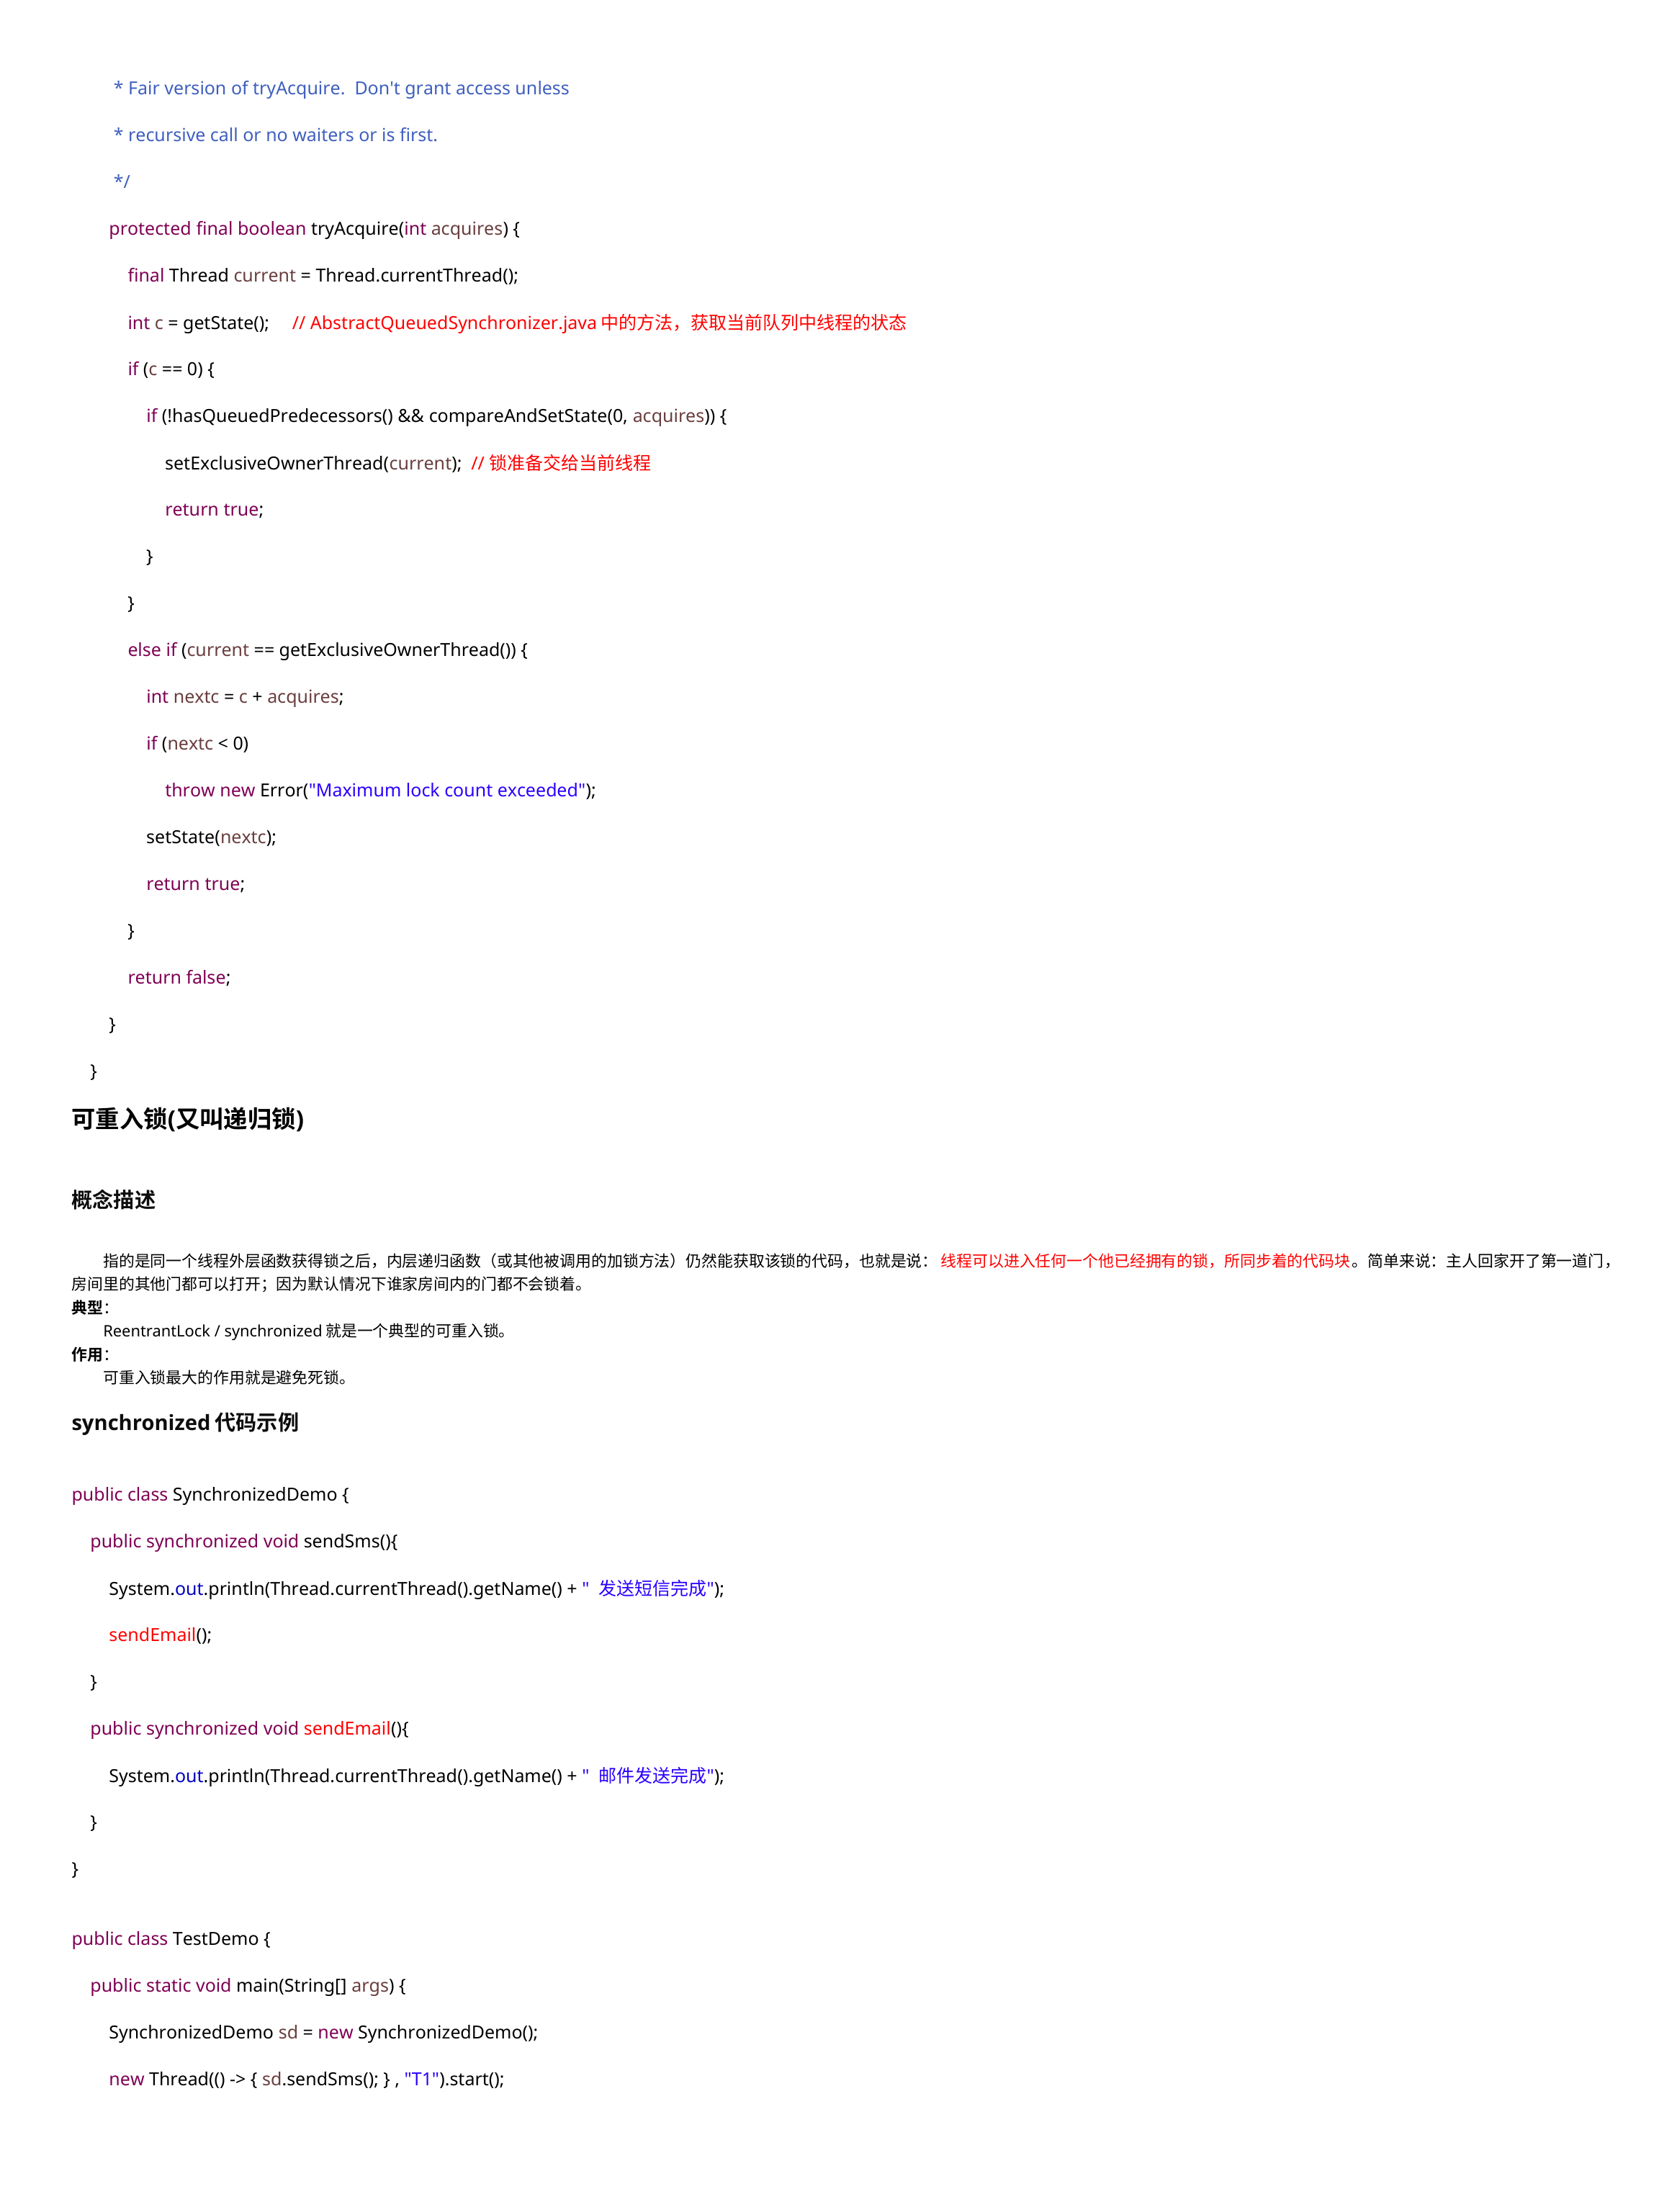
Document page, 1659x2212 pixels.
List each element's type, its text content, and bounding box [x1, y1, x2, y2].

text } [71, 907, 1604, 953]
text */ [71, 158, 1604, 204]
text ReentrantLock / synchronized就是一个典型的可重入锁。 [71, 1318, 1604, 1341]
text return true; [71, 485, 1604, 532]
text 作用： [71, 1341, 1604, 1365]
text } [71, 1798, 1604, 1845]
text System.out.println(Thread.currentThread().getName() + " 发送短信完成"); [71, 1564, 1604, 1611]
text 指的是同一个线程外层函数获得锁之后，内层递归函数（或其他被调用的加锁方法）仍然能获取该锁的代码，也就是说：线程可以进入任何一个他已经拥有的锁，所同步着的代码块。简单来说：主人回家开了第一道门，房间里的其他门都可以打开；因为默认情况下谁家房间内的门都不会锁着。 [71, 1248, 1604, 1295]
text public class TestDemo { [71, 1915, 1604, 1961]
text return true; [71, 860, 1604, 907]
text protected final boolean tryAcquire(int acquires) { [71, 204, 1604, 251]
text if (nextc < 0) [71, 719, 1604, 766]
text final Thread current = Thread.currentThread(); [71, 251, 1604, 298]
text 典型： [71, 1295, 1604, 1318]
text new Thread(() -> { sd.sendSms(); } , "T1").start(); [71, 2055, 1604, 2102]
text public synchronized void sendSms(){ [71, 1517, 1604, 1564]
text public synchronized void sendEmail(){ [71, 1704, 1604, 1751]
text return false; [71, 953, 1604, 1000]
text 概念描述 [71, 1175, 1604, 1222]
text setExclusiveOwnerThread(current); // 锁准备交给当前线程 [71, 439, 1604, 485]
text } [71, 1658, 1604, 1704]
text throw new Error("Maximum lock count exceeded"); [71, 766, 1604, 813]
text if (c == 0) { [71, 345, 1604, 392]
text int c = getState(); // AbstractQueuedSynchronizer.java中的方法，获取当前队列中线程的状态 [71, 298, 1604, 345]
text } [71, 579, 1604, 626]
text sendEmail(); [71, 1611, 1604, 1658]
text } [71, 1000, 1604, 1047]
text * recursive call or no waiters or is first. [71, 111, 1604, 158]
text if (!hasQueuedPredecessors() && compareAndSetState(0, acquires)) { [71, 392, 1604, 439]
text } [71, 1845, 1604, 1892]
text else if (current == getExclusiveOwnerThread()) { [71, 626, 1604, 673]
text public class SynchronizedDemo { [71, 1470, 1604, 1517]
text synchronized代码示例 [71, 1398, 1604, 1444]
text * Fair version of tryAcquire. Don't grant access unless [71, 64, 1604, 111]
text int nextc = c + acquires; [71, 673, 1604, 719]
text } [71, 1047, 1604, 1094]
text 可重入锁(又叫递归锁) [71, 1094, 1604, 1141]
text } [71, 532, 1604, 579]
text 可重入锁最大的作用就是避免死锁。 [71, 1365, 1604, 1388]
text SynchronizedDemo sd = new SynchronizedDemo(); [71, 2008, 1604, 2055]
text public static void main(String[] args) { [71, 1961, 1604, 2008]
text System.out.println(Thread.currentThread().getName() + " 邮件发送完成"); [71, 1751, 1604, 1798]
text setState(nextc); [71, 813, 1604, 860]
